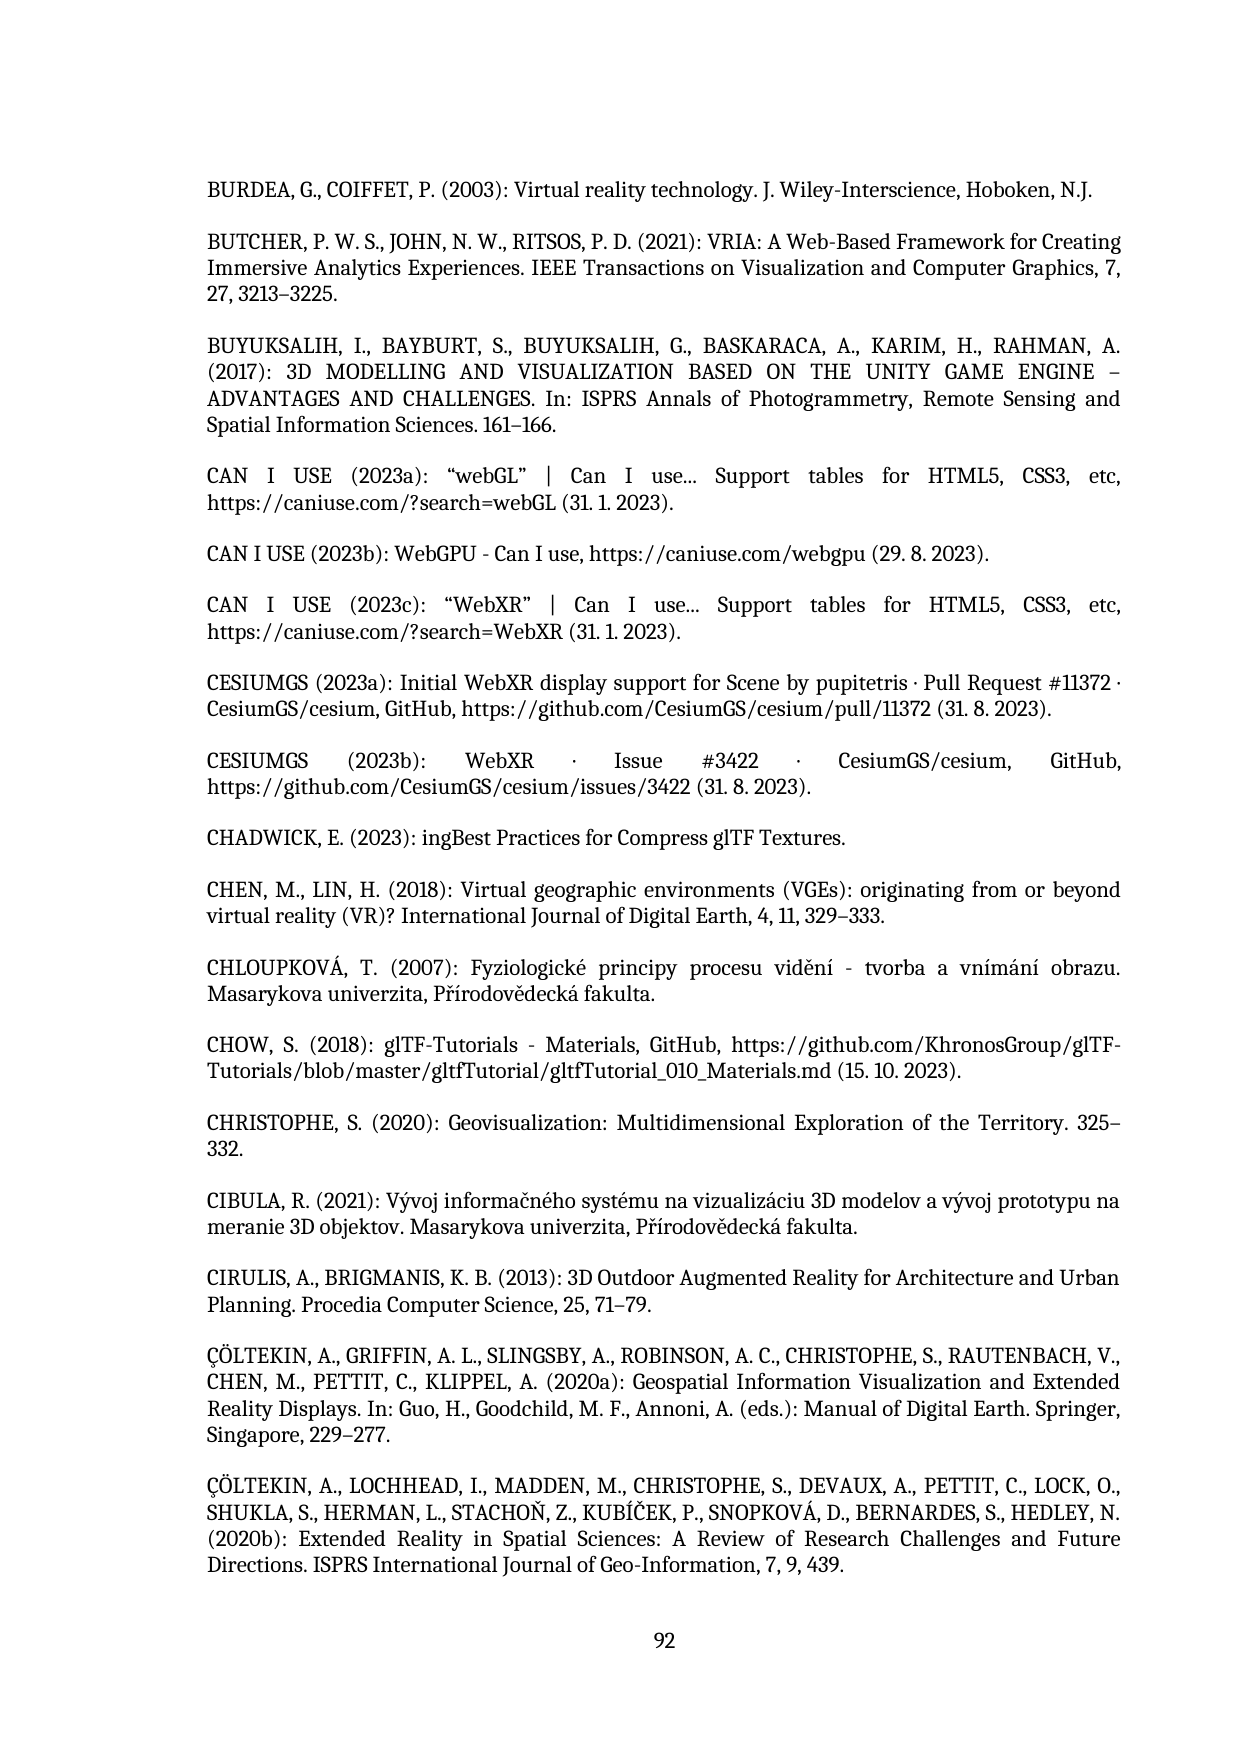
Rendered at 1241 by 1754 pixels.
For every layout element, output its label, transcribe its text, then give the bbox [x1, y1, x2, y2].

text ÇÖLTEKIN, A., LOCHHEAD, I., MADDEN, M., CHRISTOPHE, S., DEVAUX, A., PETTIT, C., LOCK, O., SHUKLA, S., HERMAN, L., STACHOŇ, Z., KUBÍČEK, P., SNOPKOVÁ, D., BERNARDES, S., HEDLEY, N. (2020b): Extended Reality in Spatial Sciences: A Review of Research Challenges and Future Directions. ISPRS International Journal of Geo-Information, 7, 9, 439. [207, 1473, 1122, 1579]
text BUTCHER, P. W. S., JOHN, N. W., RITSOS, P. D. (2021): VRIA: A Web-Based Framework for Creating Immersive Analytics Experiences. IEEE Transactions on Visualization and Computer Graphics, 7, 27, 3213–3225. [207, 228, 1122, 308]
text CIRULIS, A., BRIGMANIS, K. B. (2013): 3D Outdoor Augmented Reality for Architecture and Urban Planning. Procedia Computer Science, 25, 71–79. [207, 1265, 1122, 1318]
text BUYUKSALIH, I., BAYBURT, S., BUYUKSALIH, G., BASKARACA, A., KARIM, H., RAHMAN, A. (2017): 3D MODELLING AND VISUALIZATION BASED ON THE UNITY GAME ENGINE – ADVANTAGES AND CHALLENGES. In: ISPRS Annals of Photogrammetry, Remote Sensing and Spatial Information Sciences. 161–166. [207, 333, 1122, 438]
text CHEN, M., LIN, H. (2018): Virtual geographic environments (VGEs): originating from or beyond virtual reality (VR)? International Journal of Digital Earth, 4, 11, 329–333. [207, 877, 1122, 929]
text CHADWICK, E. (2023): ingBest Practices for Compress glTF Textures. [207, 825, 1122, 852]
text CAN I USE (2023b): WebGPU - Can I use, https://caniuse.com/webgpu (29. 8. 2023). [207, 541, 1122, 567]
text CAN I USE (2023c): “WebXR” | Can I use... Support tables for HTML5, CSS3, etc, https://caniuse.com/?search=WebXR (31. 1. 2023). [207, 592, 1122, 645]
text CIBULA, R. (2021): Vývoj informačného systému na vizualizáciu 3D modelov a vývoj prototypu na meranie 3D objektov. Masarykova univerzita, Přírodovědecká fakulta. [207, 1187, 1122, 1240]
text CAN I USE (2023a): “webGL” | Can I use... Support tables for HTML5, CSS3, etc, https://caniuse.com/?search=webGL (31. 1. 2023). [207, 463, 1122, 516]
text CHOW, S. (2018): glTF-Tutorials - Materials, GitHub, https://github.com/KhronosGroup/glTF-Tutorials/blob/master/gltfTutorial/gltfTutorial_010_Materials.md (15. 10. 2023). [207, 1032, 1122, 1085]
text BURDEA, G., COIFFET, P. (2003): Virtual reality technology. J. Wiley-Interscience, Hoboken, N.J. [207, 177, 1122, 203]
text CESIUMGS (2023b): WebXR · Issue #3422 · CesiumGS/cesium, GitHub, https://github.com/CesiumGS/cesium/issues/3422 (31. 8. 2023). [207, 747, 1122, 800]
text ÇÖLTEKIN, A., GRIFFIN, A. L., SLINGSBY, A., ROBINSON, A. C., CHRISTOPHE, S., RAUTENBACH, V., CHEN, M., PETTIT, C., KLIPPEL, A. (2020a): Geospatial Information Visualization and Extended Reality Displays. In: Guo, H., Goodchild, M. F., Annoni, A. (eds.): Manual of Digital Earth. Springer, Singapore, 229–277. [207, 1343, 1122, 1448]
text CHLOUPKOVÁ, T. (2007): Fyziologické principy procesu vidění - tvorba a vnímání obrazu. Masarykova univerzita, Přírodovědecká fakulta. [207, 954, 1122, 1007]
text CHRISTOPHE, S. (2020): Geovisualization: Multidimensional Exploration of the Territory. 325–332. [207, 1110, 1122, 1162]
text CESIUMGS (2023a): Initial WebXR display support for Scene by pupitetris · Pull Request #11372 · CesiumGS/cesium, GitHub, https://github.com/CesiumGS/cesium/pull/11372 (31. 8. 2023). [207, 670, 1122, 722]
